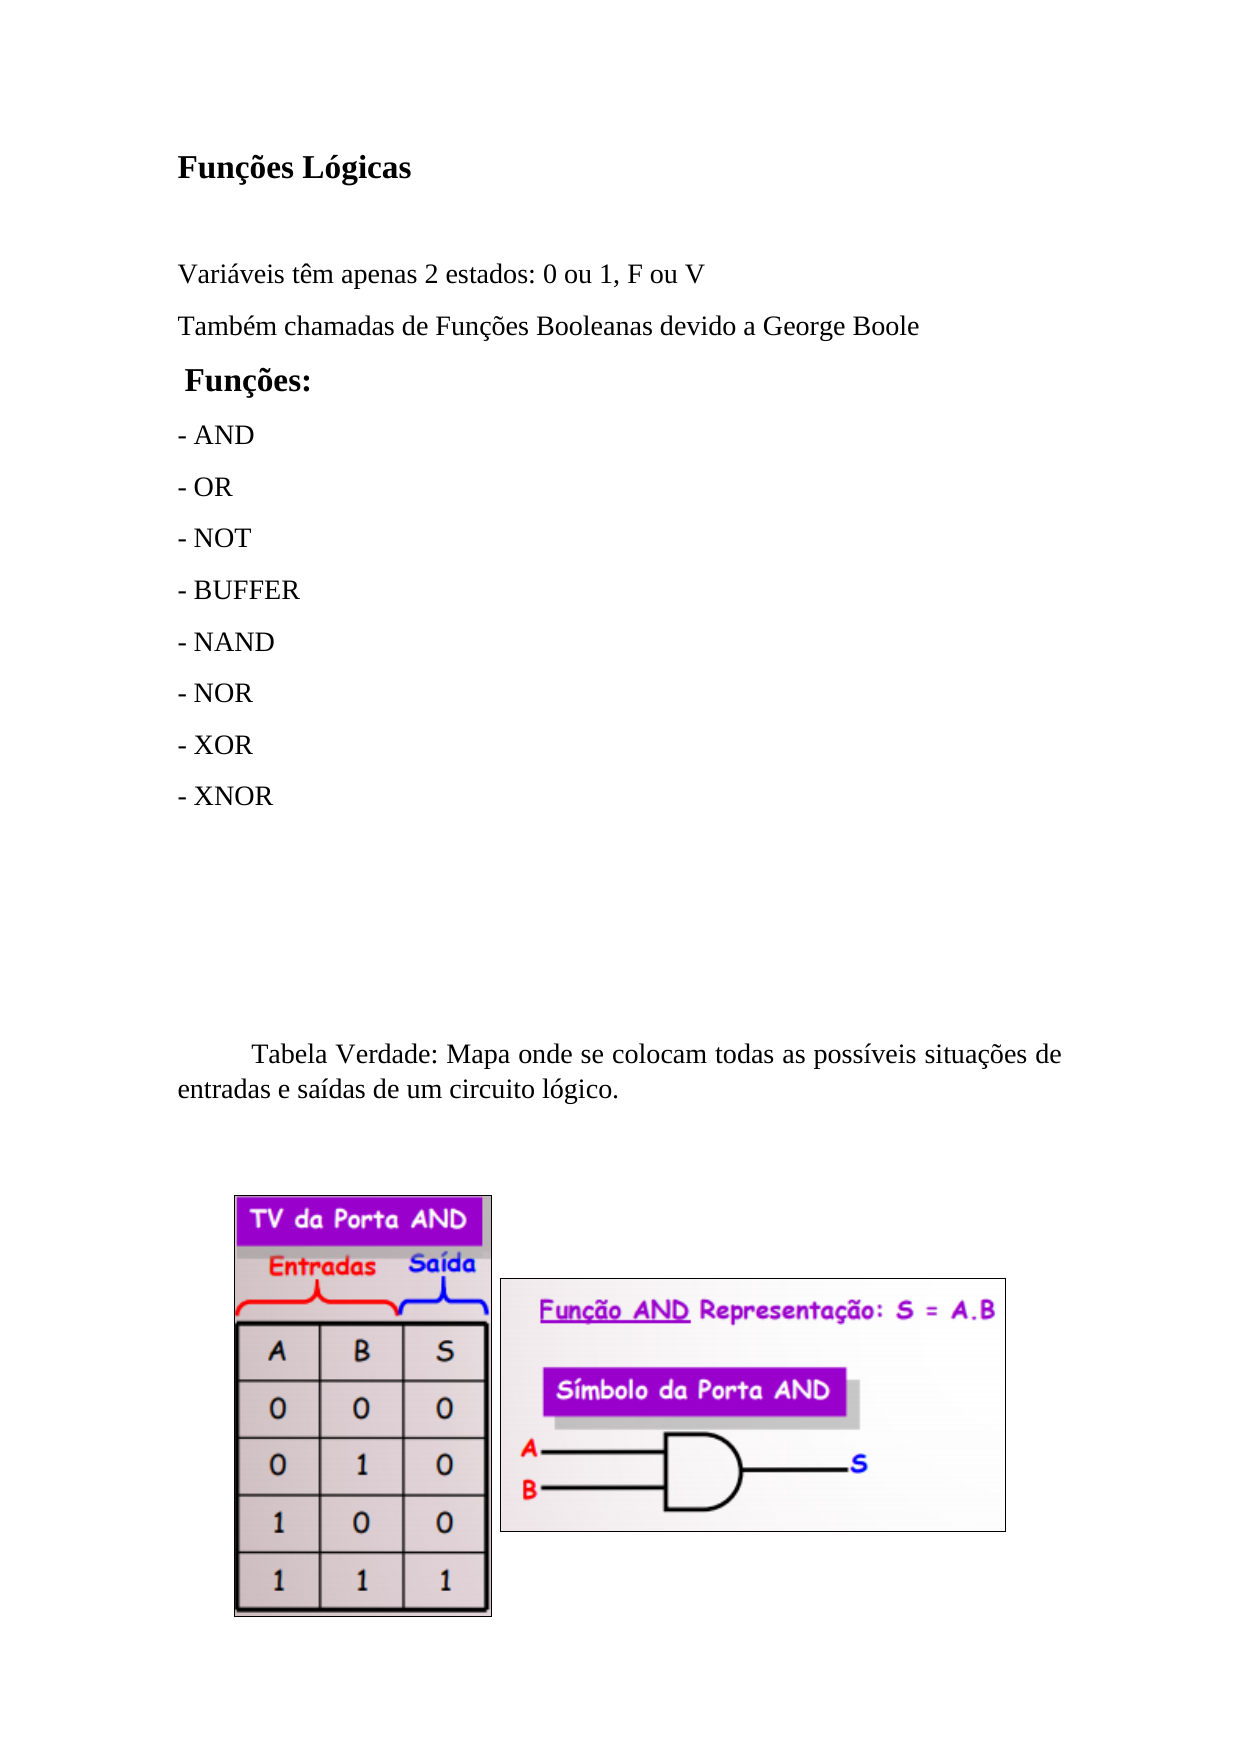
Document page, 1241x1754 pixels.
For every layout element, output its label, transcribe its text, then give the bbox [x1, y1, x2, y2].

text Também chamadas de Funções Booleanas devido a George Boole [177, 309, 1063, 341]
text - BUFFER [177, 573, 1063, 605]
text Funções Lógicas [177, 148, 1063, 186]
text - NOR [177, 676, 1063, 708]
text - OR [177, 470, 1063, 502]
text Tabela Verdade: Mapa onde se colocam todas as possíveis situações de entradas e saídas de um circuito lógico. [177, 1037, 1063, 1104]
picture [501, 1279, 1005, 1531]
text - NAND [177, 624, 1063, 657]
text Funções: [177, 360, 1063, 399]
text - XOR [177, 728, 1063, 760]
text - XNOR [177, 779, 1063, 812]
text - AND [177, 418, 1063, 451]
picture [235, 1196, 491, 1616]
text Variáveis têm apenas 2 estados: 0 ou 1, F ou V [177, 257, 1063, 289]
text - NOT [177, 521, 1063, 554]
